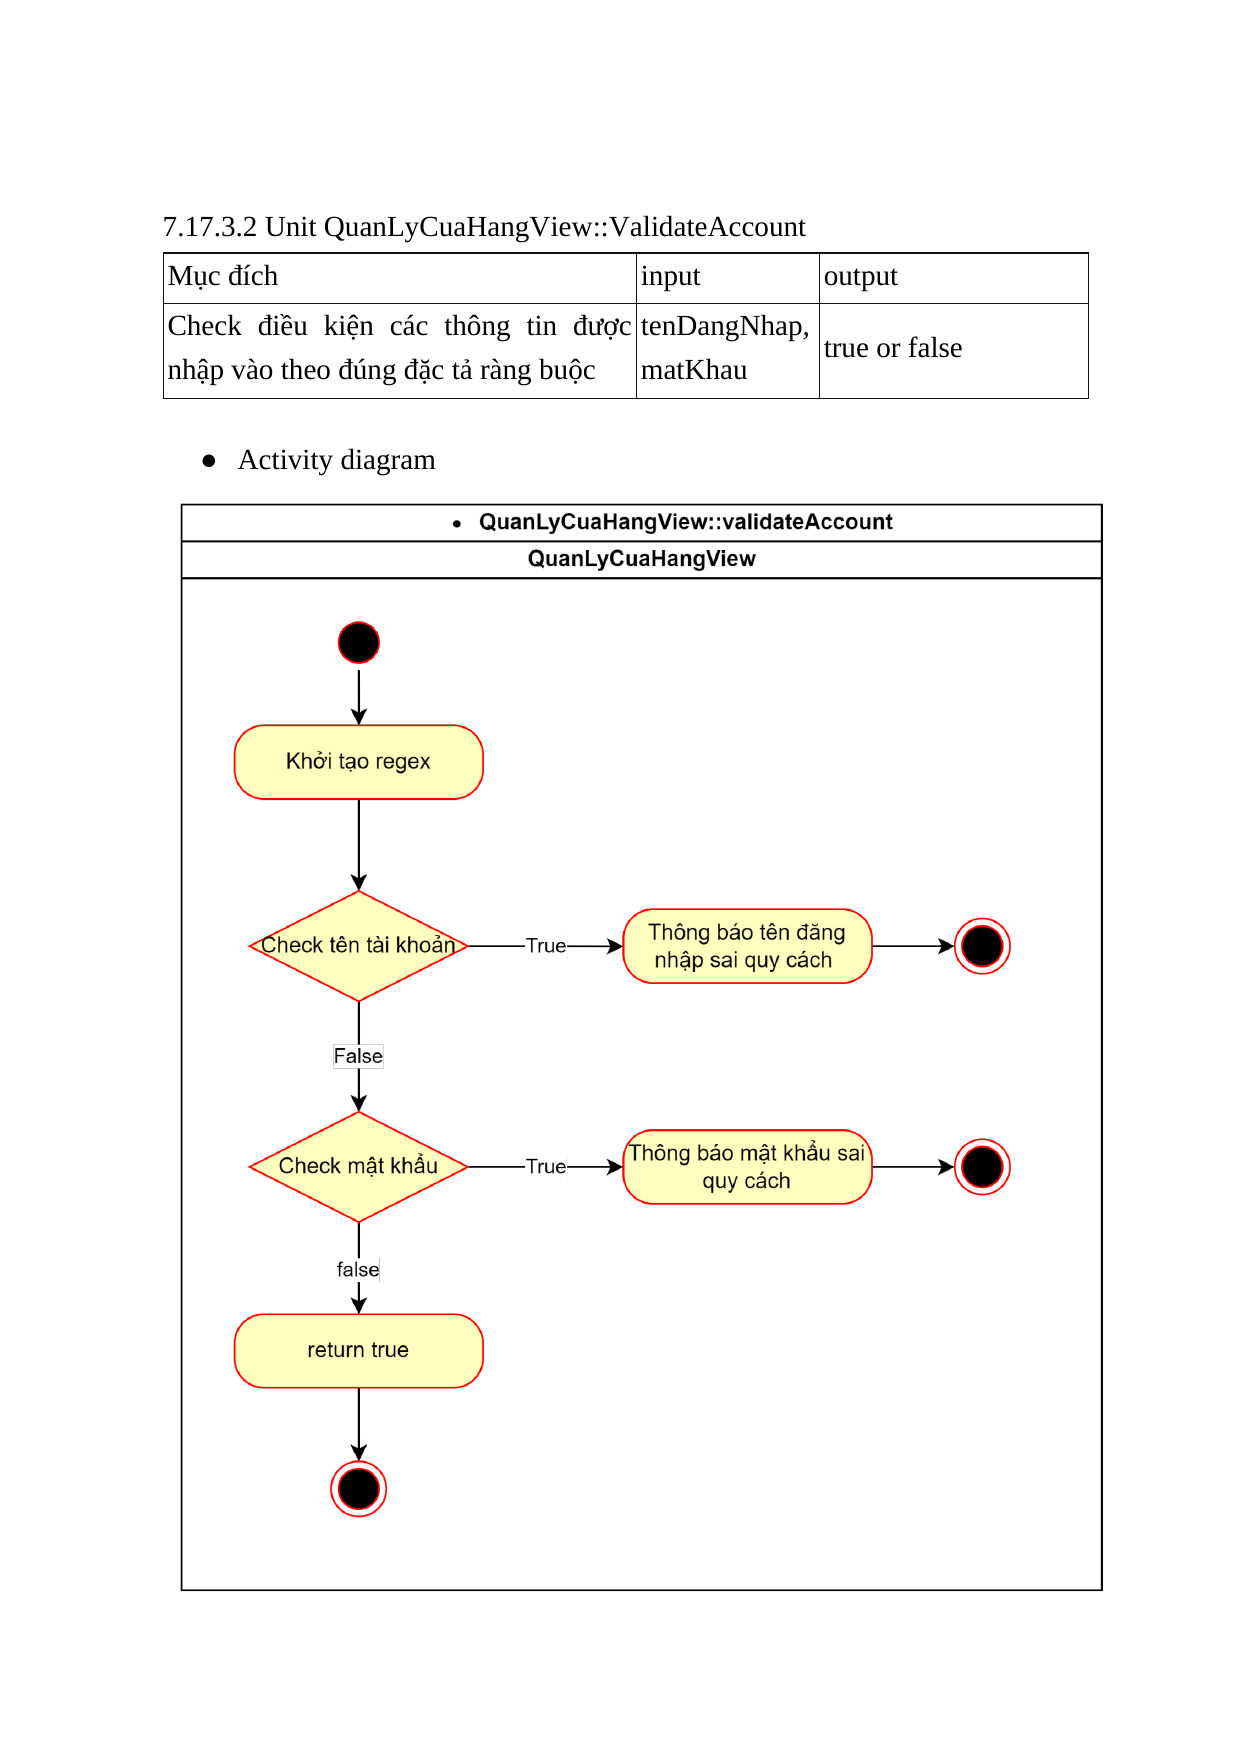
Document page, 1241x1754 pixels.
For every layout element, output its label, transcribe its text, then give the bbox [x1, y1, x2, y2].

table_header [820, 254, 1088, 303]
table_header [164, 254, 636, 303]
list Activity diagram [200, 442, 1122, 476]
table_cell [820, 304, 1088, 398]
subtitle 7.17.3.2 Unit QuanLyCuaHangView::ValidateAccount [162, 209, 1122, 242]
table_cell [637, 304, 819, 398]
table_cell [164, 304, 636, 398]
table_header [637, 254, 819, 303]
picture [162, 486, 1123, 1611]
